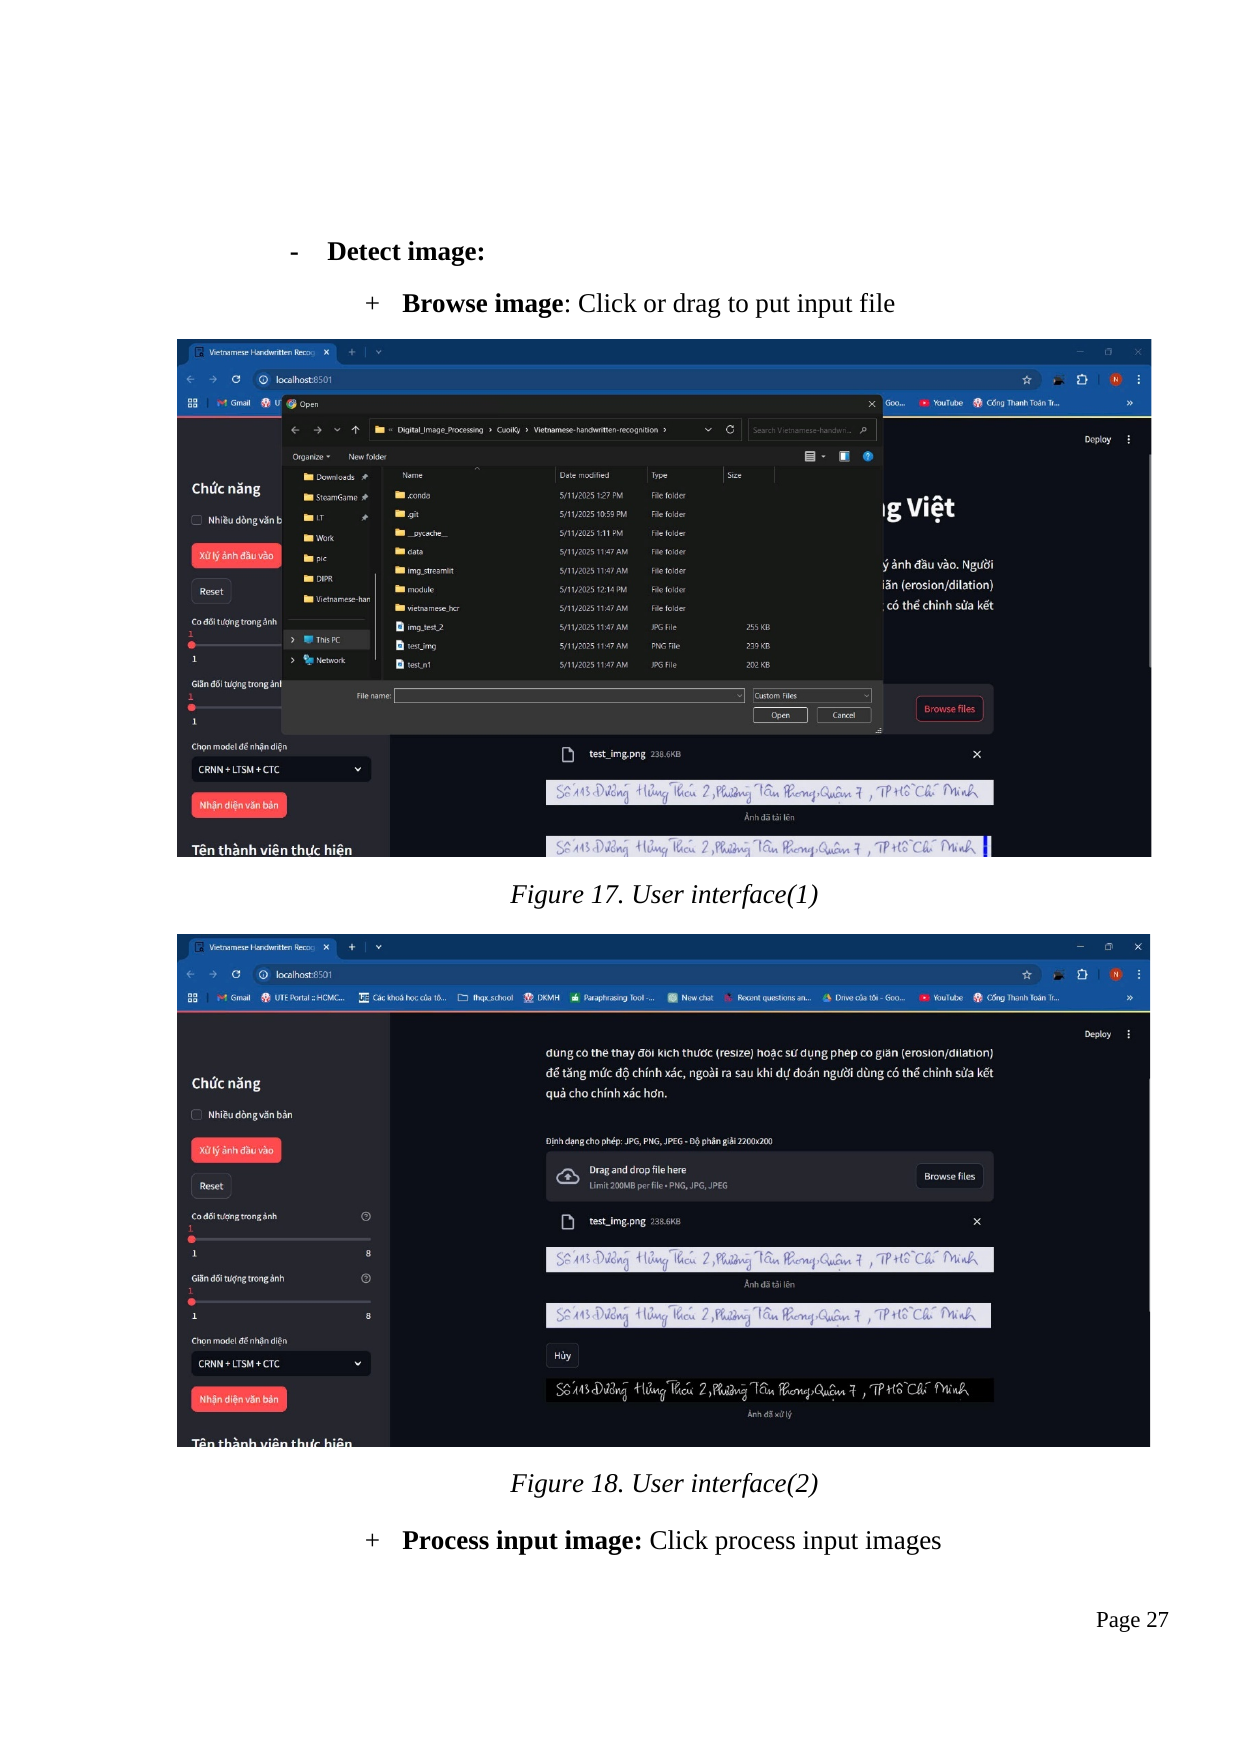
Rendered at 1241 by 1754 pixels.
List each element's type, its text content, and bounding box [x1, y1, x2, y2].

text Figure 18. User interface(2) [177, 1467, 1152, 1499]
list Detect image: [289, 235, 1152, 266]
text Figure 17. User interface(1) [177, 878, 1152, 909]
list Browse image: Click or drag to put input file [364, 287, 1152, 318]
picture [177, 339, 1152, 857]
picture [177, 934, 1151, 1447]
list Process input image: Click process input images [364, 1524, 1152, 1555]
